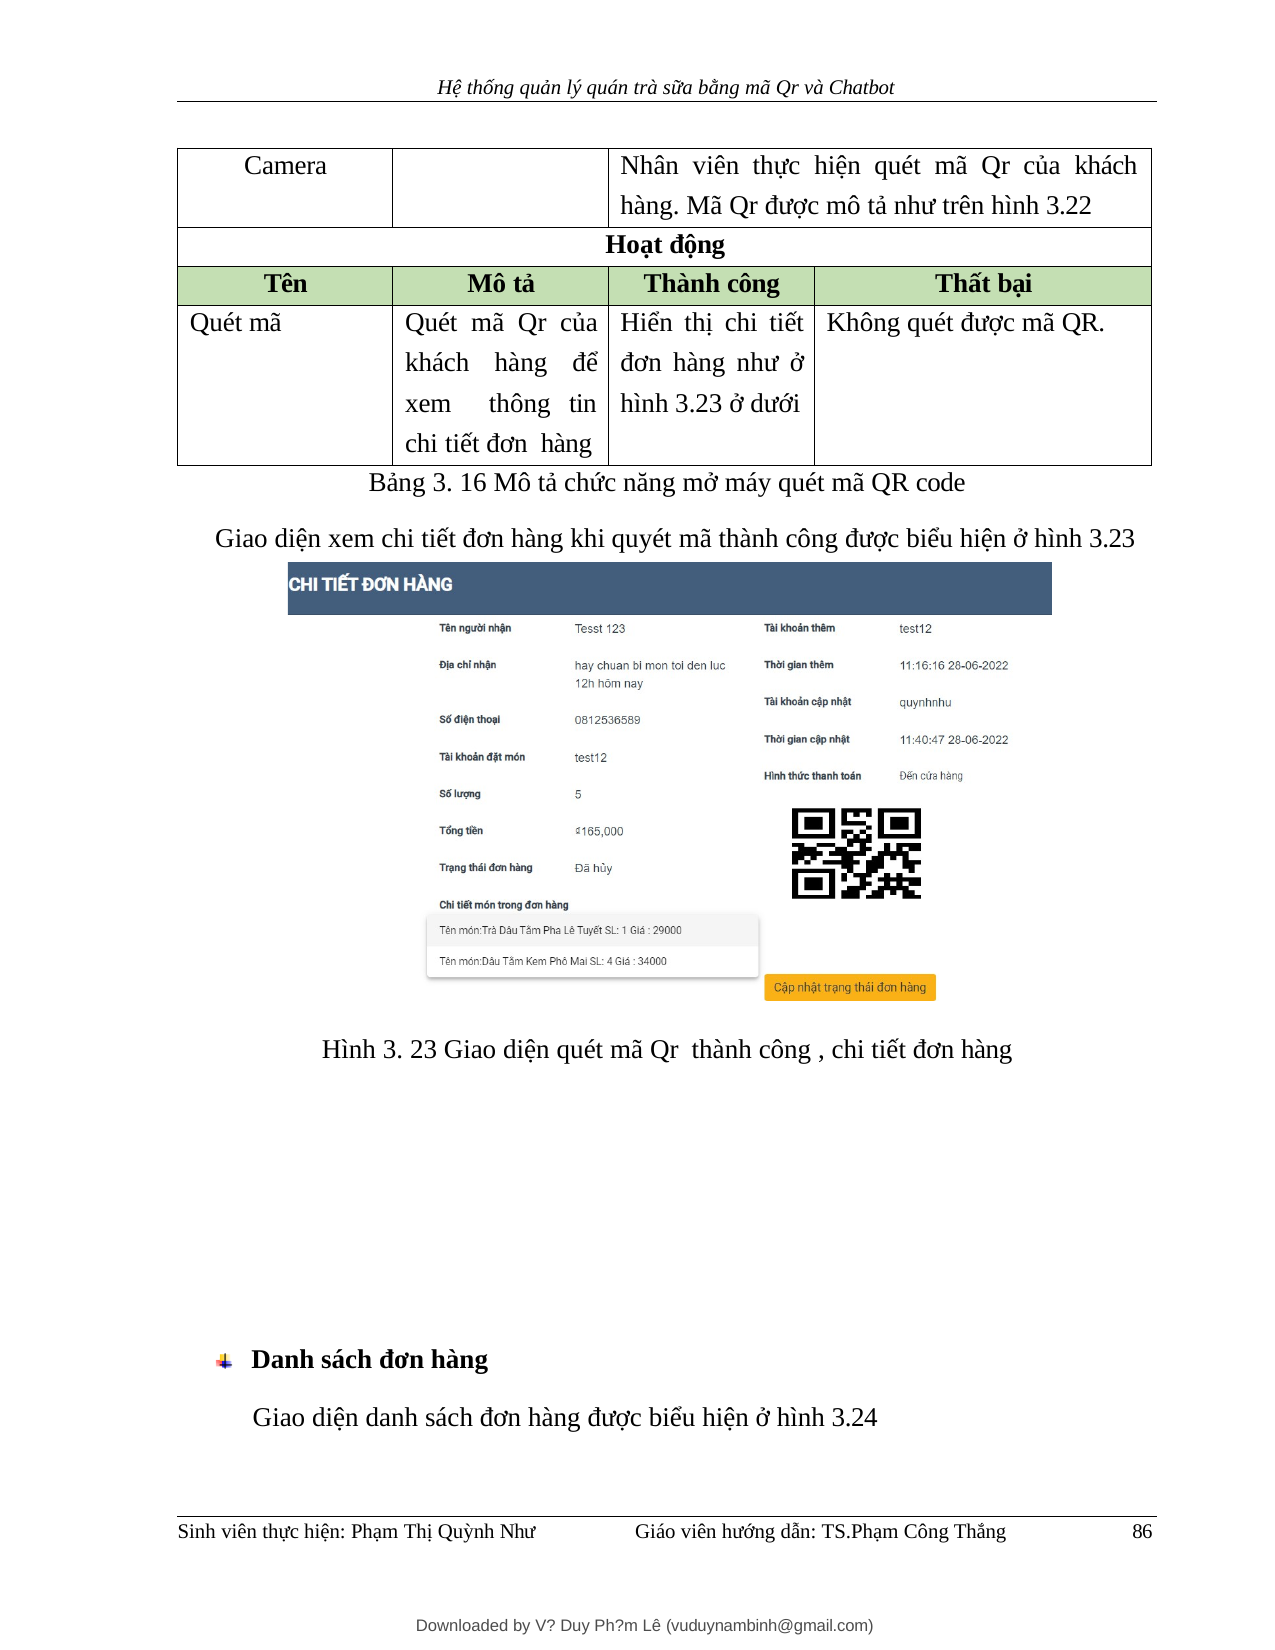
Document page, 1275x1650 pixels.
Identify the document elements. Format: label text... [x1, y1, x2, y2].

text Hình 3. 23 Giao diện quét mã Qr thành công , chi tiết đơn hàng [179, 1033, 1155, 1064]
text Bảng 3. 16 Mô tả chức năng mở máy quét mã QR code [179, 466, 1155, 497]
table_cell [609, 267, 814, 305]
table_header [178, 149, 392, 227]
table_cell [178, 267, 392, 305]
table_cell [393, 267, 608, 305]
subtitle Danh sách đơn hàng [216, 1344, 1231, 1375]
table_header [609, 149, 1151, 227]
picture [287, 562, 1052, 1001]
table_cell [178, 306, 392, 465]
text Giao diện danh sách đơn hàng được biểu hiện ở hình 3.24 [252, 1401, 1231, 1432]
text Giao diện xem chi tiết đơn hàng khi quyét mã thành công được biểu hiện ở hình 3.23 [215, 522, 1231, 553]
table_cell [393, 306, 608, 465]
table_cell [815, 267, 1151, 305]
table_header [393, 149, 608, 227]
picture [215, 1353, 233, 1369]
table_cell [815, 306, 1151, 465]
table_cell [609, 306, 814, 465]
text Sinh viên thực hiện: Phạm Thị Quỳnh Như Giáo viên hướng dẫn: TS.Phạm Công Thắng 86 [177, 1519, 1231, 1543]
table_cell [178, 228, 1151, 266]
